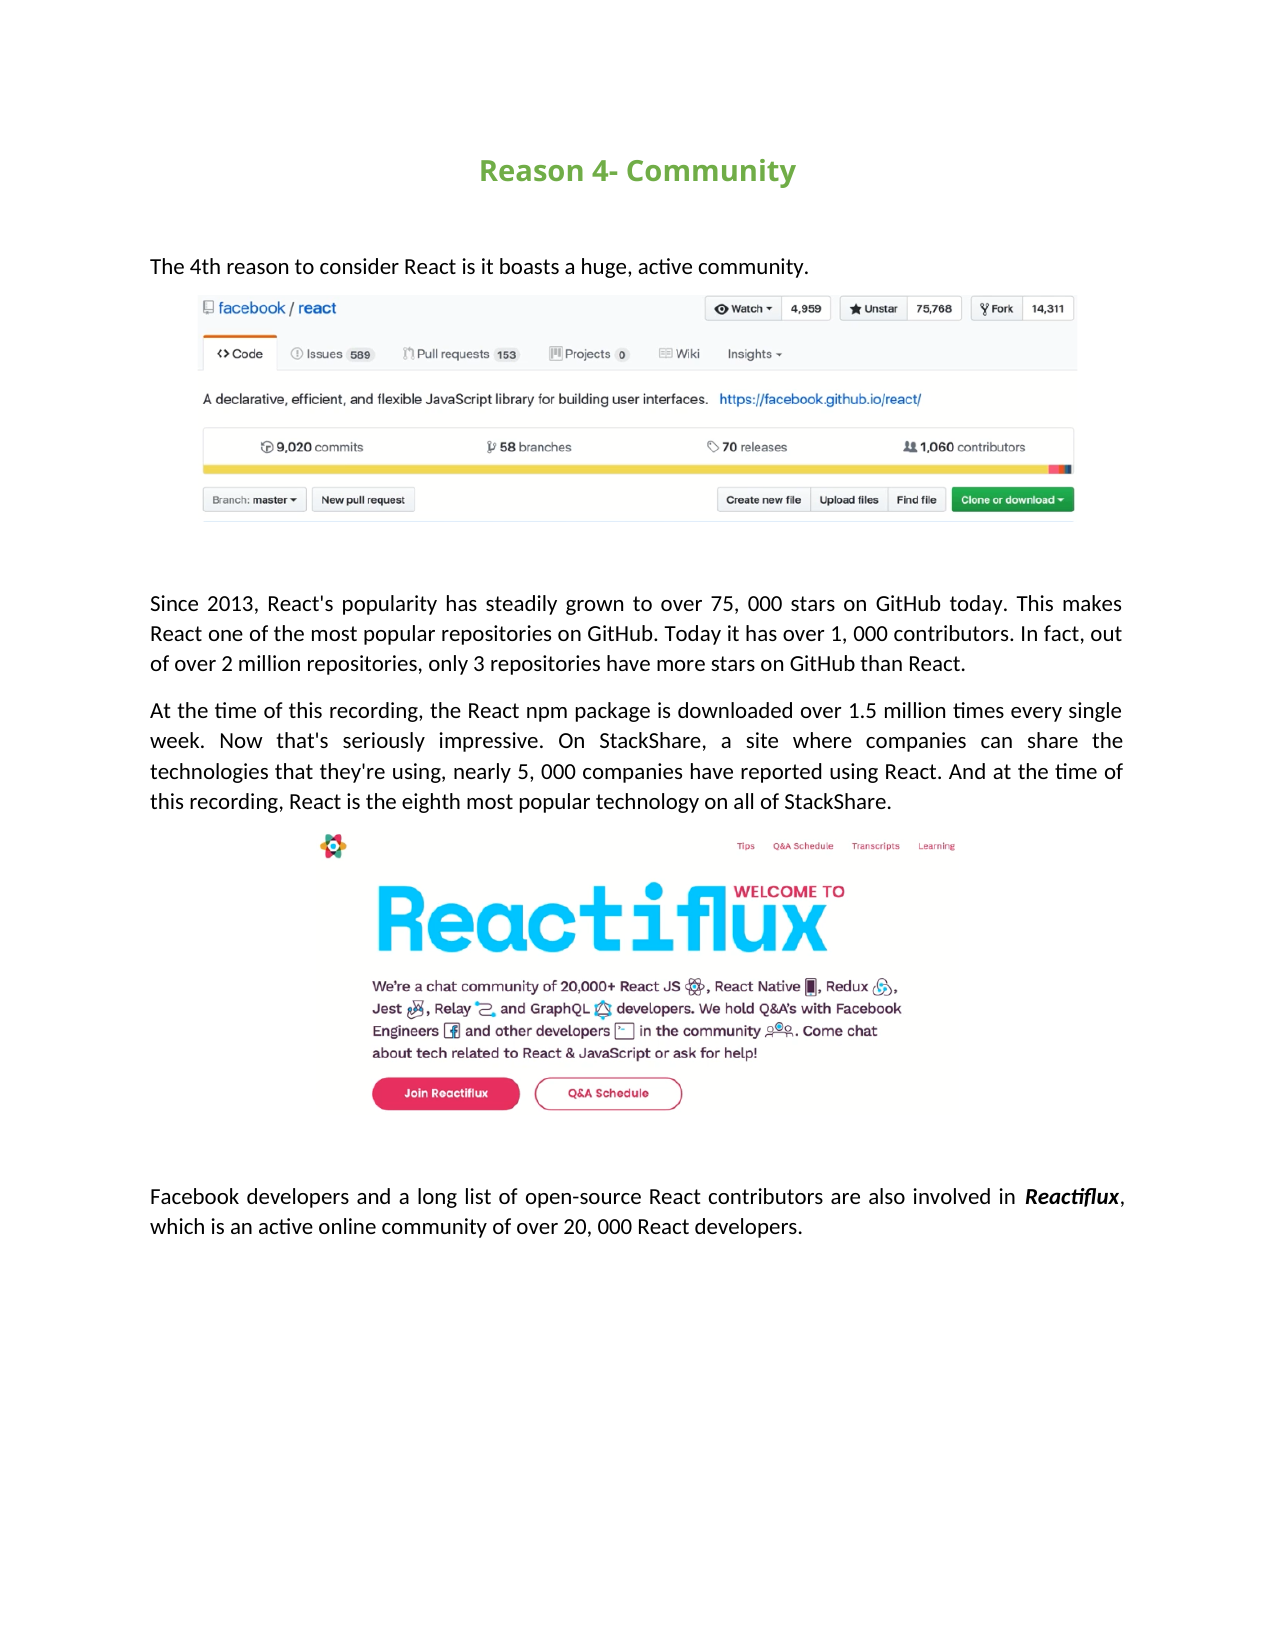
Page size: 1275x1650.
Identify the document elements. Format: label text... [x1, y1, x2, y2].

text Facebook developers and a long list of open-source React contributors are also involved in Reactiflux, which is an active online community of over 20, 000 React developers. [150, 1182, 1125, 1240]
text ﻿The 4th reason to consider React is it boasts a huge, active community. [150, 252, 1125, 280]
text Since 2013, React's popularity has steadily grown to over 75, 000 stars on GitHub today. This makes React one of the most popular repositories on GitHub. Today it has over 1, 000 contributors. In fact, out of over 2 million repositories, only 3 repositories have more stars on GitHub than React. [150, 589, 1125, 678]
picture [315, 830, 960, 1115]
subtitle Reason 4- Community [150, 150, 1125, 190]
text At the time of this recording, the React npm package is downloaded over 1.5 million times every single week. Now that's seriously impressive. On StackShare, a site where companies can share the technologies that they're using, nearly 5, 000 companies have reported using React. And at the time of this recording, React is the eighth most popular technology on all of StackShare. [150, 696, 1125, 815]
picture [197, 295, 1078, 522]
